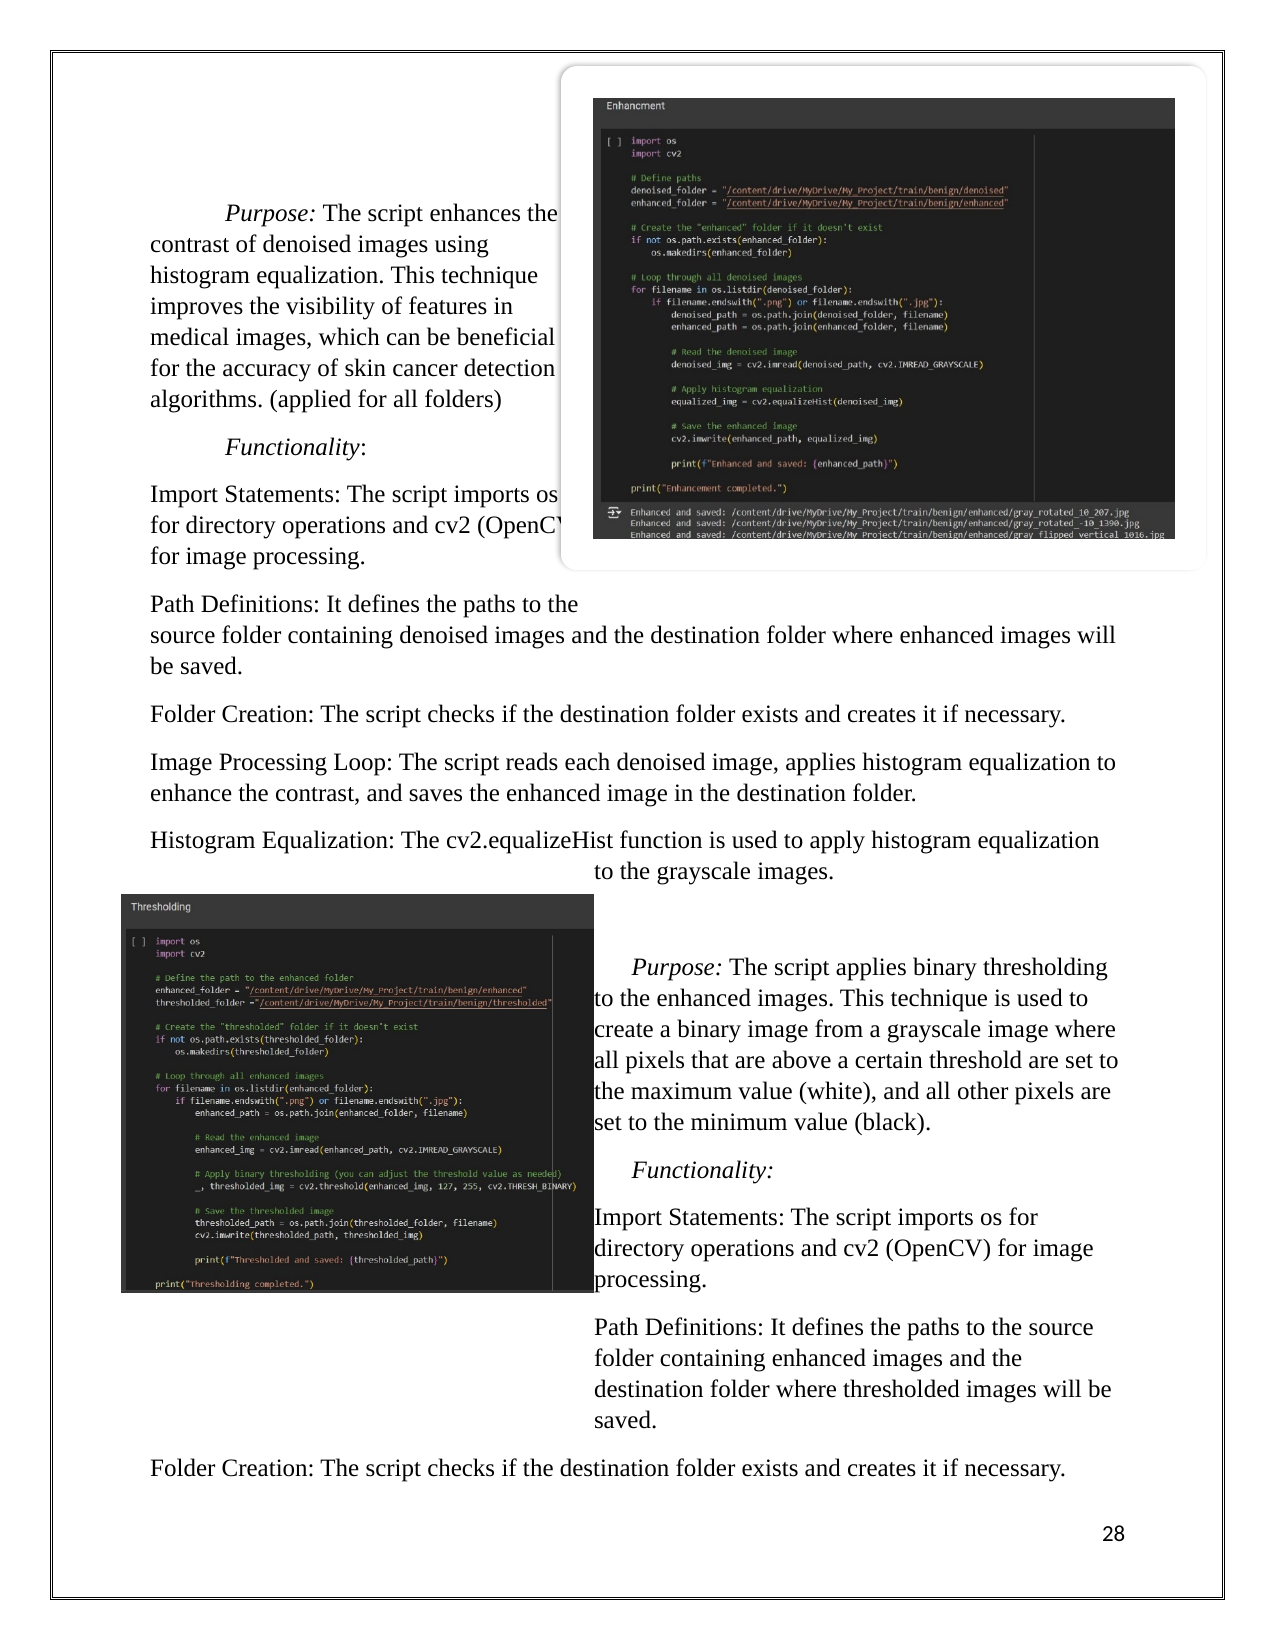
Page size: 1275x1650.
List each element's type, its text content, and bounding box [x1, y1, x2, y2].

text Folder Creation: The script checks if the destination folder exists and creates it if necessary. [150, 699, 1125, 728]
text Histogram Equalization: The cv2.equalizeHist function is used to apply histogram equalization to the grayscale images. [150, 825, 1125, 885]
text Purpose: The script applies binary thresholding to the enhanced images. This technique is used to create a binary image from a grayscale image where all pixels that are above a certain threshold are set to the maximum value (white), and all other pixels are set to the minimum value (black). [594, 952, 1125, 1136]
text Import Statements: The script imports os for directory operations and cv2 (OpenCV) for image processing. [594, 1202, 1125, 1293]
text Functionality: [594, 1155, 1125, 1183]
text Path Definitions: It defines the paths to the source folder containing denoised images and the destination folder where enhanced images will be saved. [150, 589, 1125, 680]
text Folder Creation: The script checks if the destination folder exists and creates it if necessary. [150, 1453, 1125, 1482]
text Import Statements: The script imports os for directory operations and cv2 (OpenCV) for image processing. [150, 479, 567, 570]
text Functionality: [150, 432, 556, 460]
text Image Processing Loop: The script reads each denoised image, applies histogram equalization to enhance the contrast, and saves the enhanced image in the destination folder. [150, 747, 1125, 806]
picture [593, 98, 1175, 539]
text Path Definitions: It defines the paths to the source folder containing enhanced images and the destination folder where thresholded images will be saved. [150, 1312, 1125, 1434]
text Purpose: The script enhances the contrast of denoised images using histogram equalization. This technique improves the visibility of features in medical images, which can be beneficial for the accuracy of skin cancer detection algorithms. (applied for all folders) [150, 198, 556, 413]
picture [121, 894, 594, 1293]
